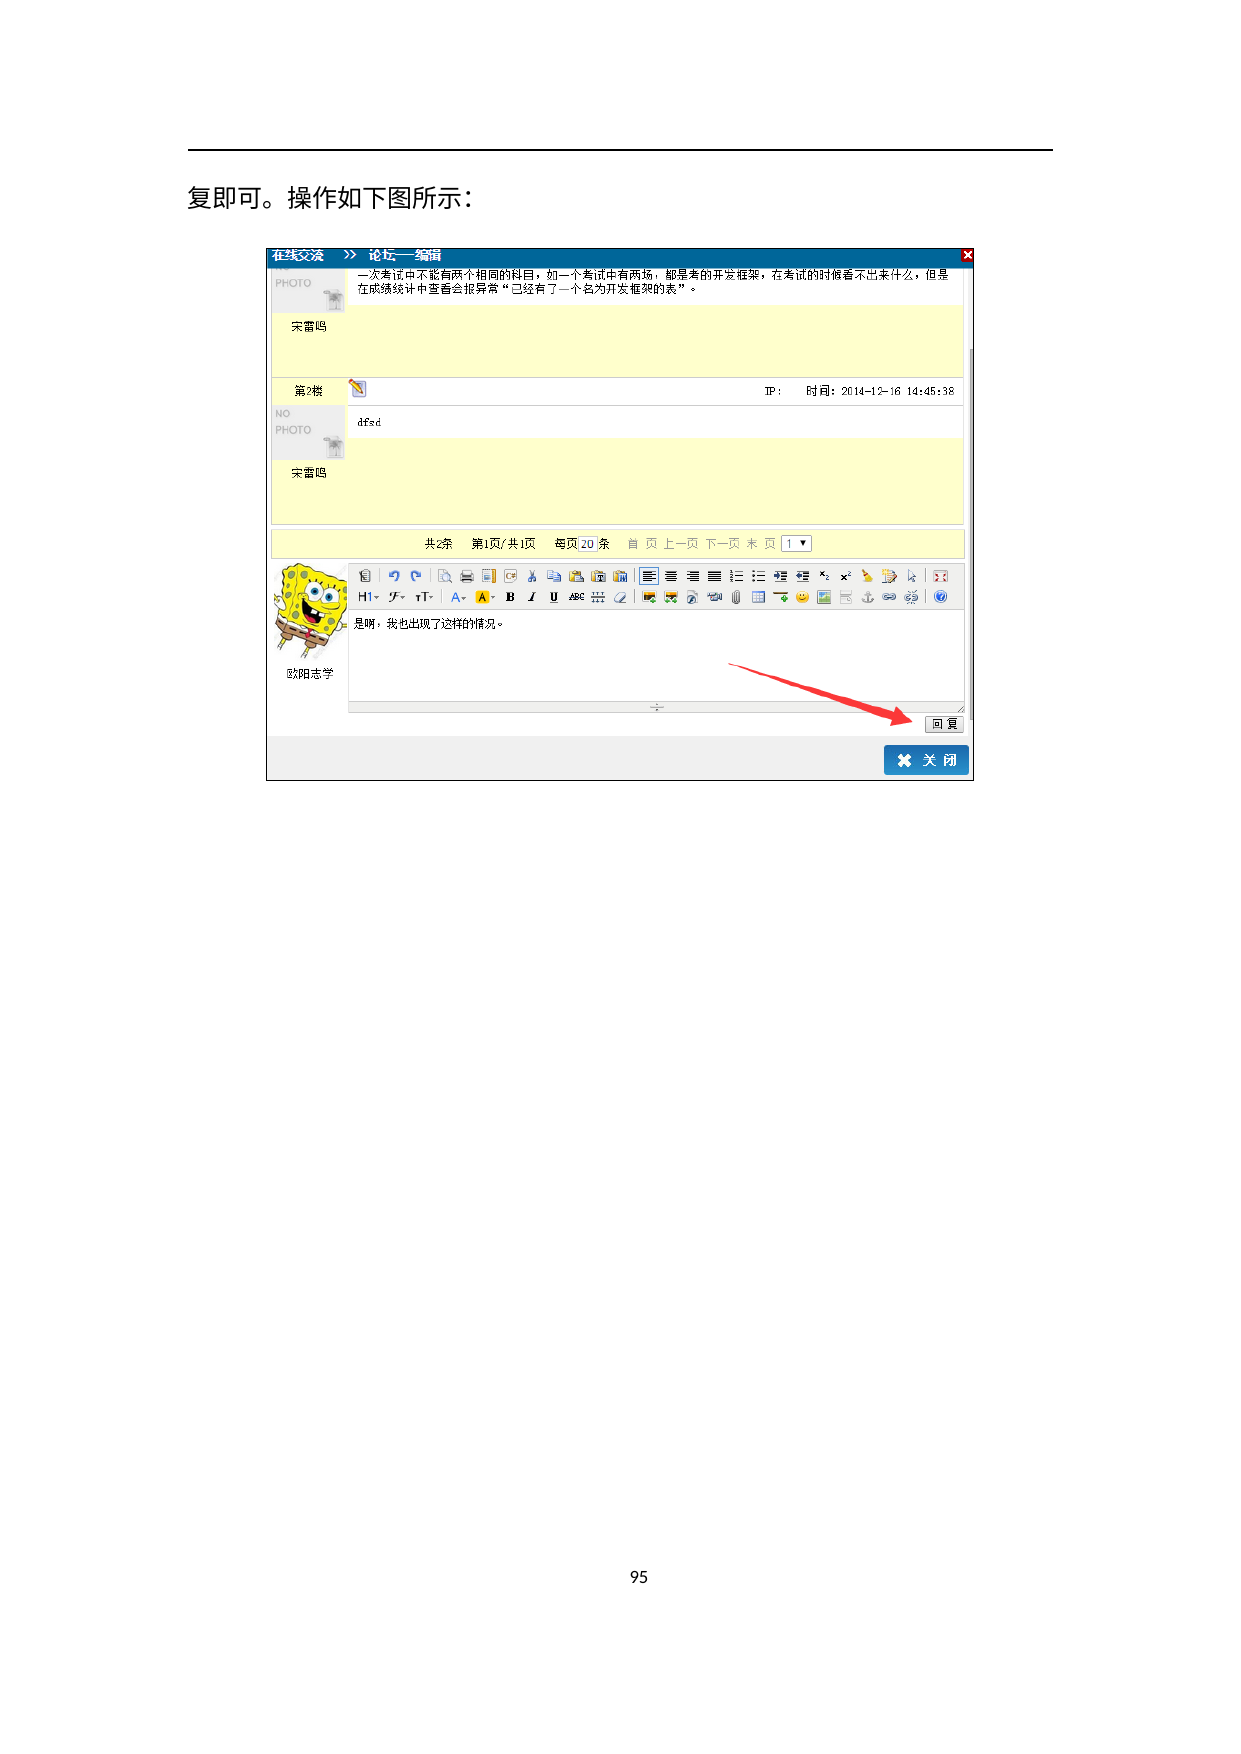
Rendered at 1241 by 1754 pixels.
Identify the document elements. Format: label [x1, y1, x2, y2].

picture [267, 269, 973, 780]
text [187, 163, 1053, 231]
picture [370, 253, 378, 260]
picture [312, 255, 321, 260]
picture [416, 249, 440, 260]
picture [962, 249, 973, 261]
picture [286, 249, 297, 260]
picture [274, 251, 281, 260]
